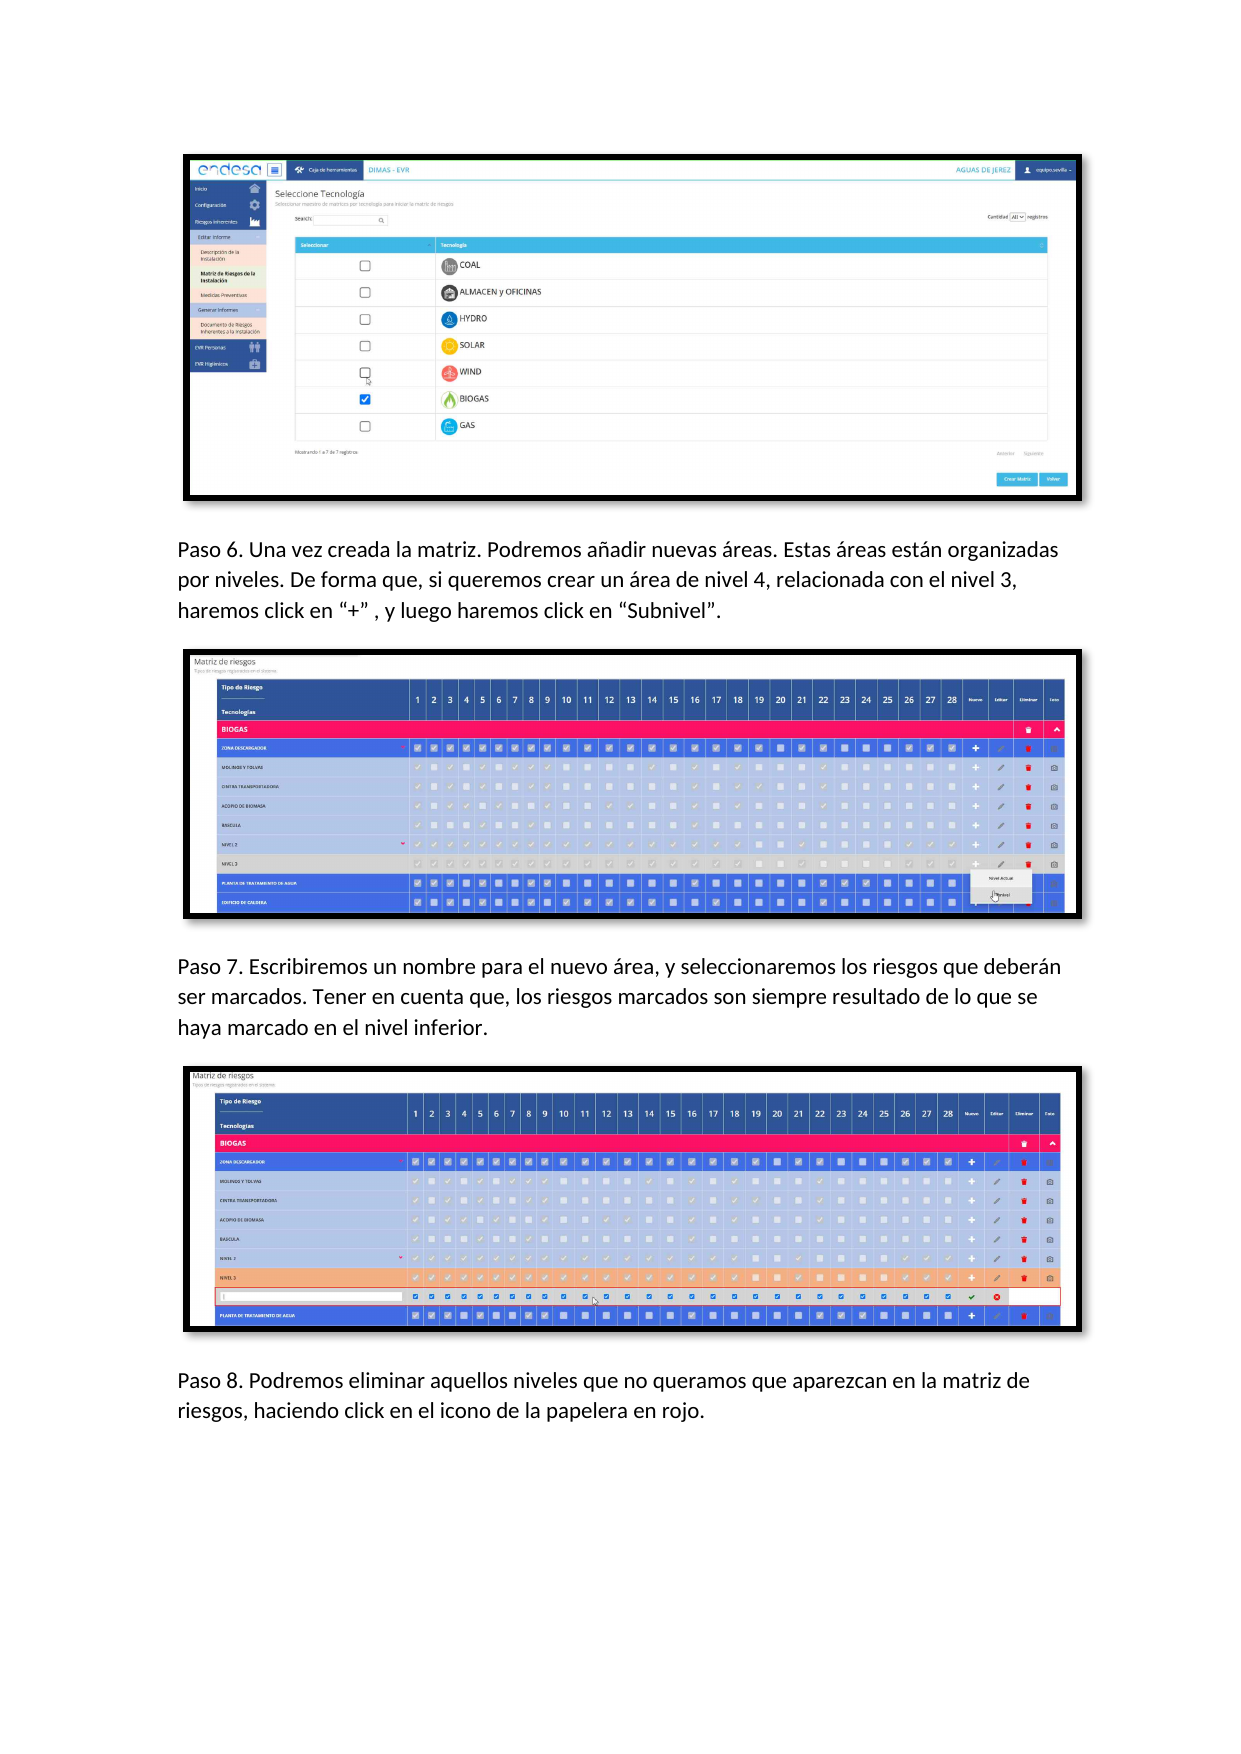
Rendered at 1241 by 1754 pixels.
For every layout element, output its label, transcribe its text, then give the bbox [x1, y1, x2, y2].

text Paso 8. Podremos eliminar aquellos niveles que no queramos que aparezcan en la matriz de riesgos, haciendo click en el icono de la papelera en rojo. [177, 1366, 1063, 1424]
picture [190, 160, 1076, 495]
text Paso 6. Una vez creada la matriz. Podremos añadir nuevas áreas. Estas áreas están organizadas por niveles. De forma que, si queremos crear un área de nivel 4, relacionada con el nivel 3, haremos click en “+” , y luego haremos click en “Subnivel”. [177, 535, 1063, 624]
text Paso 7. Escribiremos un nombre para el nuevo área, y seleccionaremos los riesgos que deberán ser marcados. Tener en cuenta que, los riesgos marcados son siempre resultado de lo que se haya marcado en el nivel inferior. [177, 952, 1063, 1041]
picture [190, 655, 1076, 913]
picture [190, 1072, 1076, 1326]
